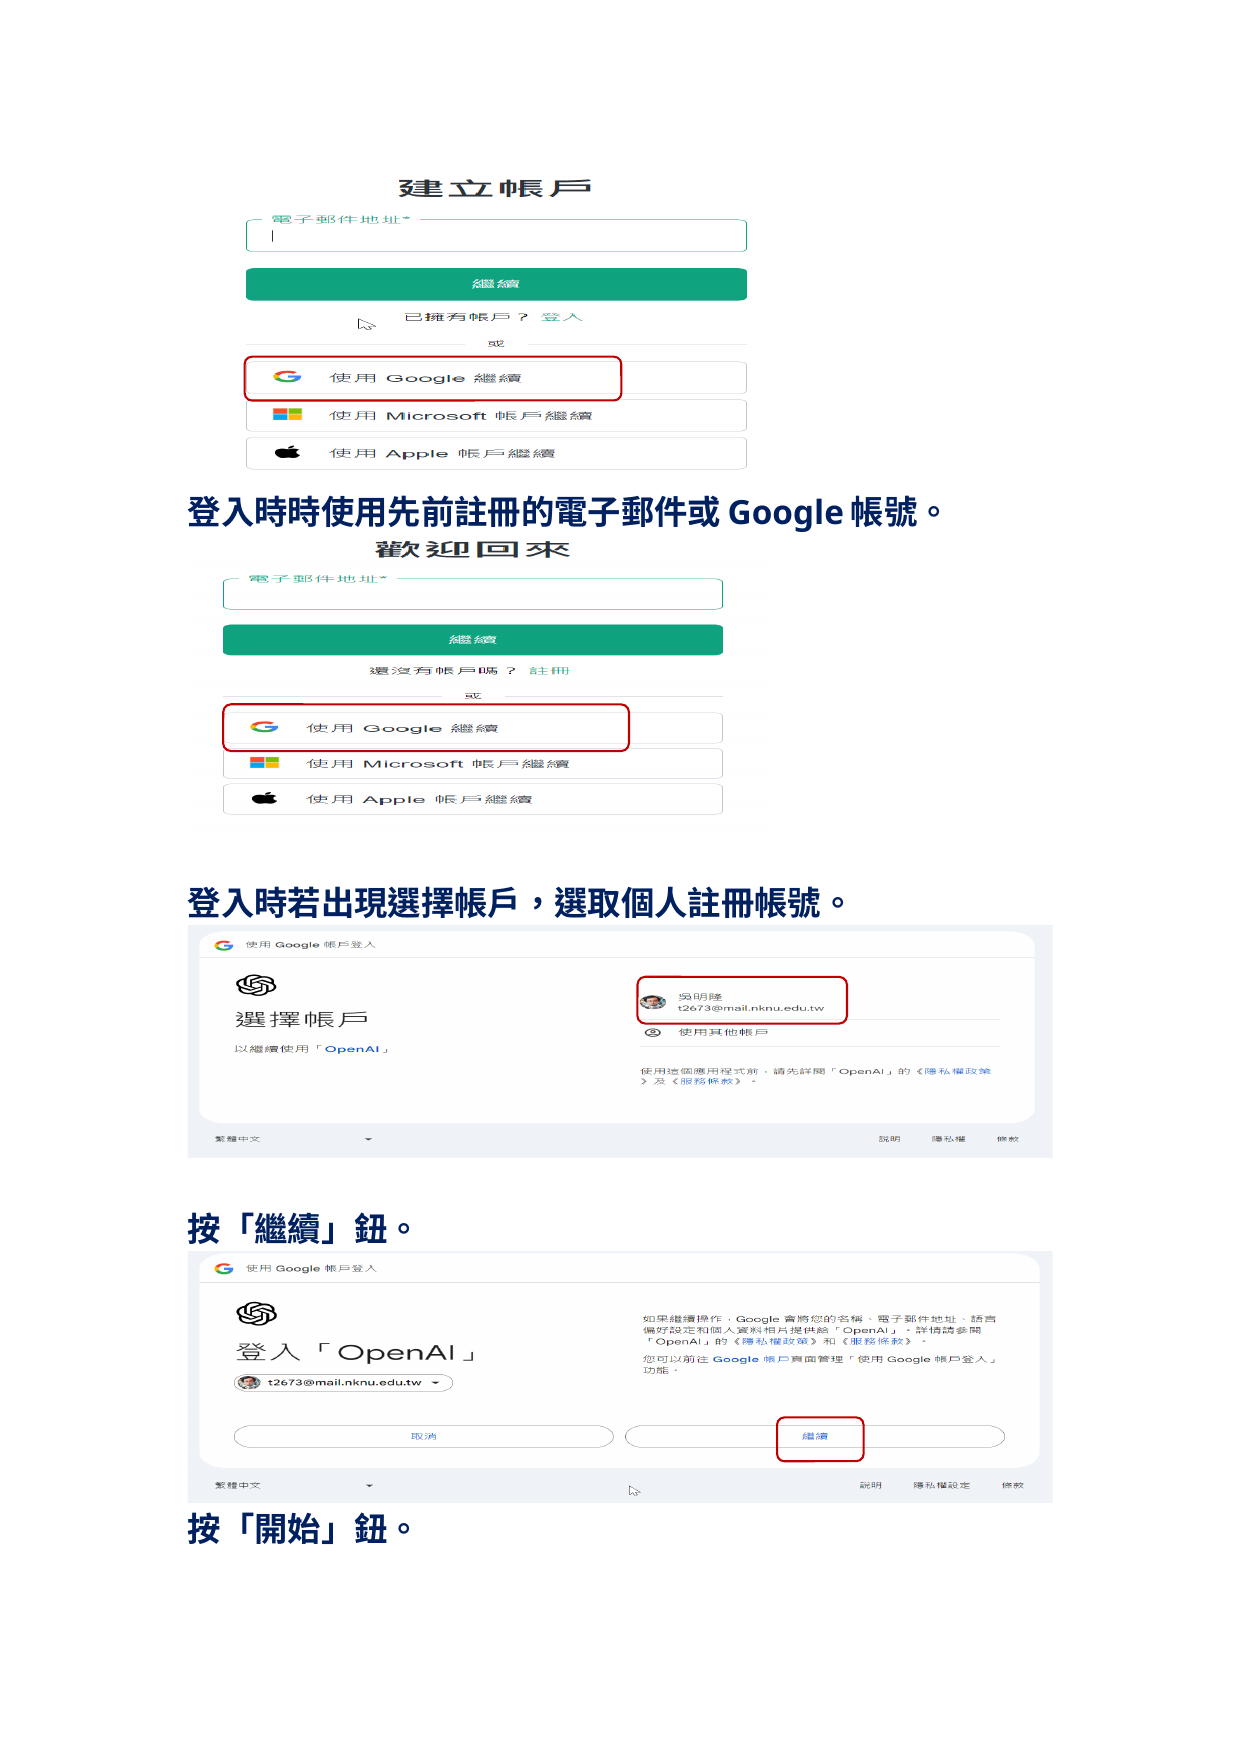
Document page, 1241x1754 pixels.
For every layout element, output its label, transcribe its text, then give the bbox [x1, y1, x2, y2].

text 登入時若出現選擇帳戶，選取個人註冊帳號。 [187, 877, 1053, 925]
picture [187, 925, 1053, 1158]
picture [187, 534, 774, 832]
text 按「繼續」鈕。 [187, 1203, 1053, 1251]
picture [187, 1251, 1053, 1503]
picture [187, 164, 816, 486]
text 登入時時使用先前註冊的電子郵件或Google帳號。 [187, 486, 1053, 534]
text 按「開始」鈕。 [187, 1503, 1053, 1551]
